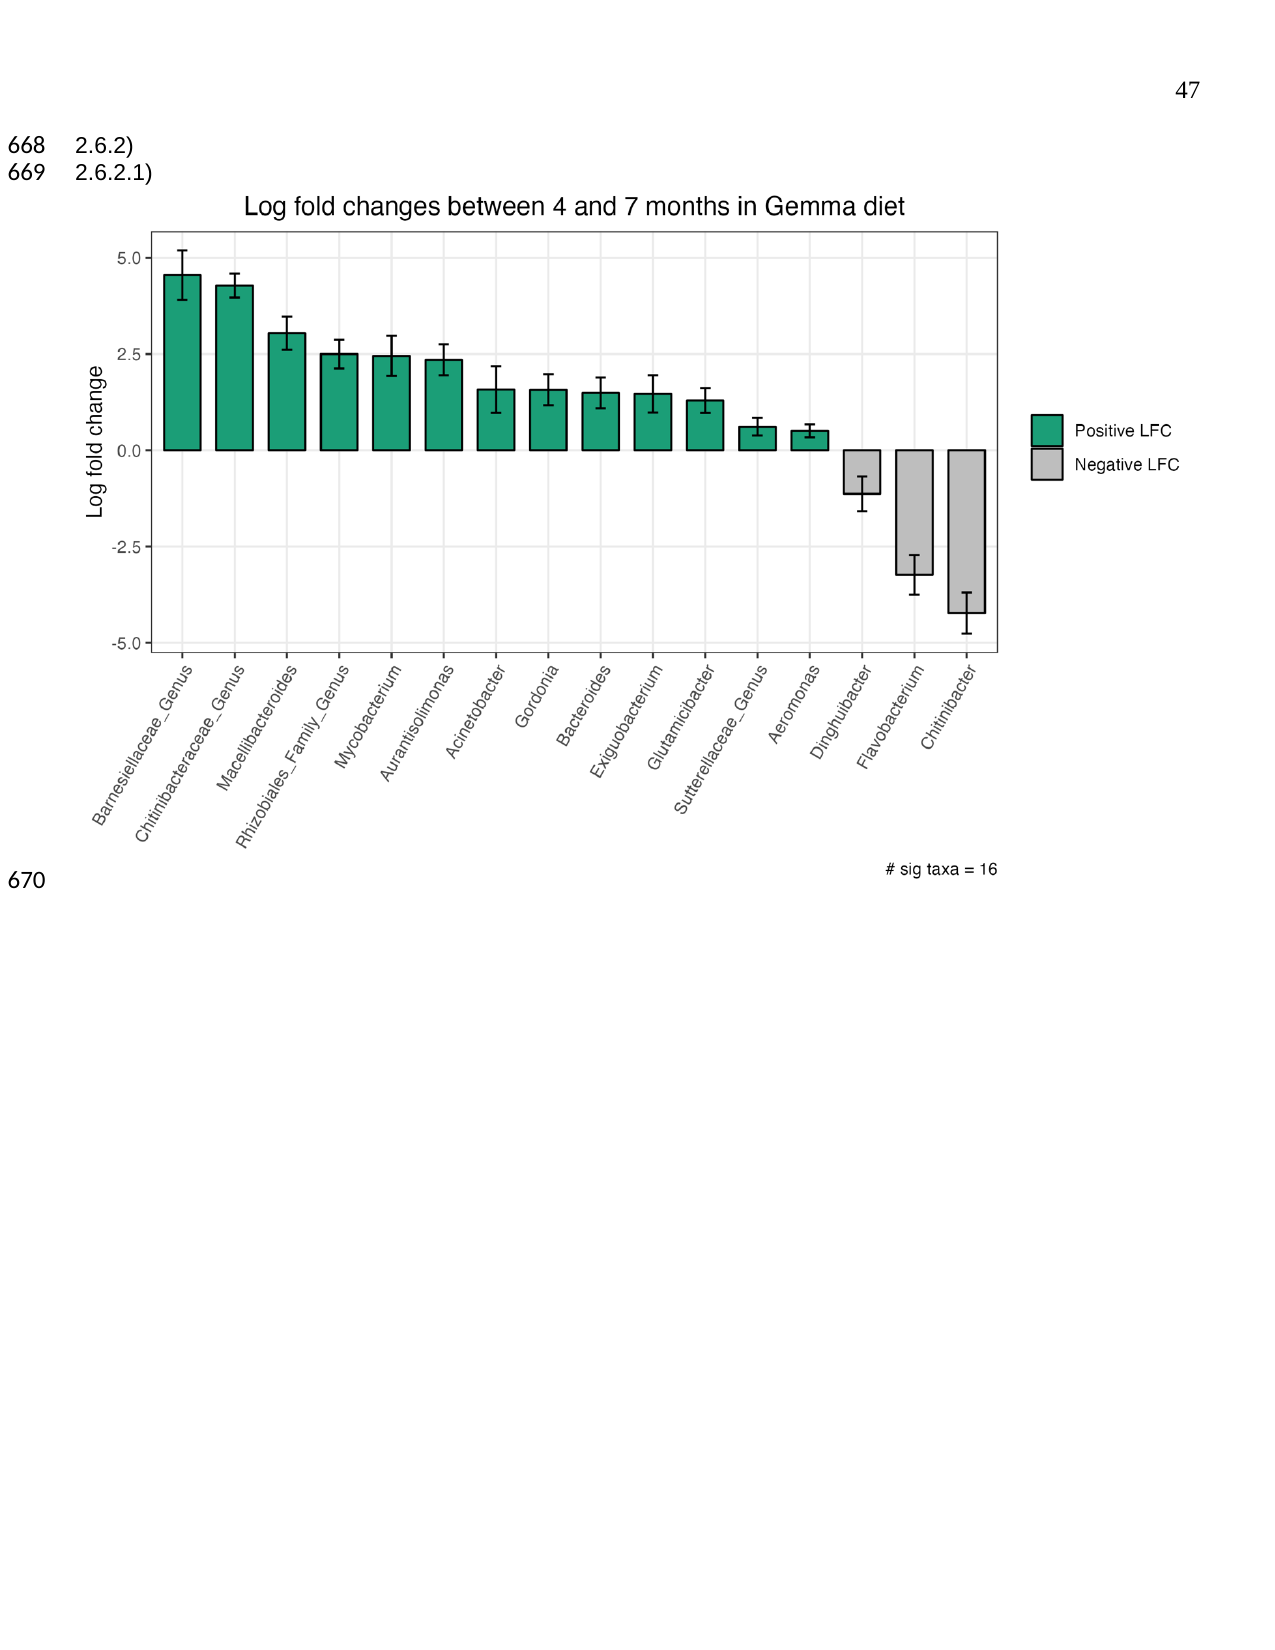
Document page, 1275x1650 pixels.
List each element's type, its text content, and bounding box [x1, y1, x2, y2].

picture [75, 185, 1200, 889]
text 2.6.2.1) [75, 159, 1200, 185]
text 2.6.2) [75, 132, 1200, 159]
